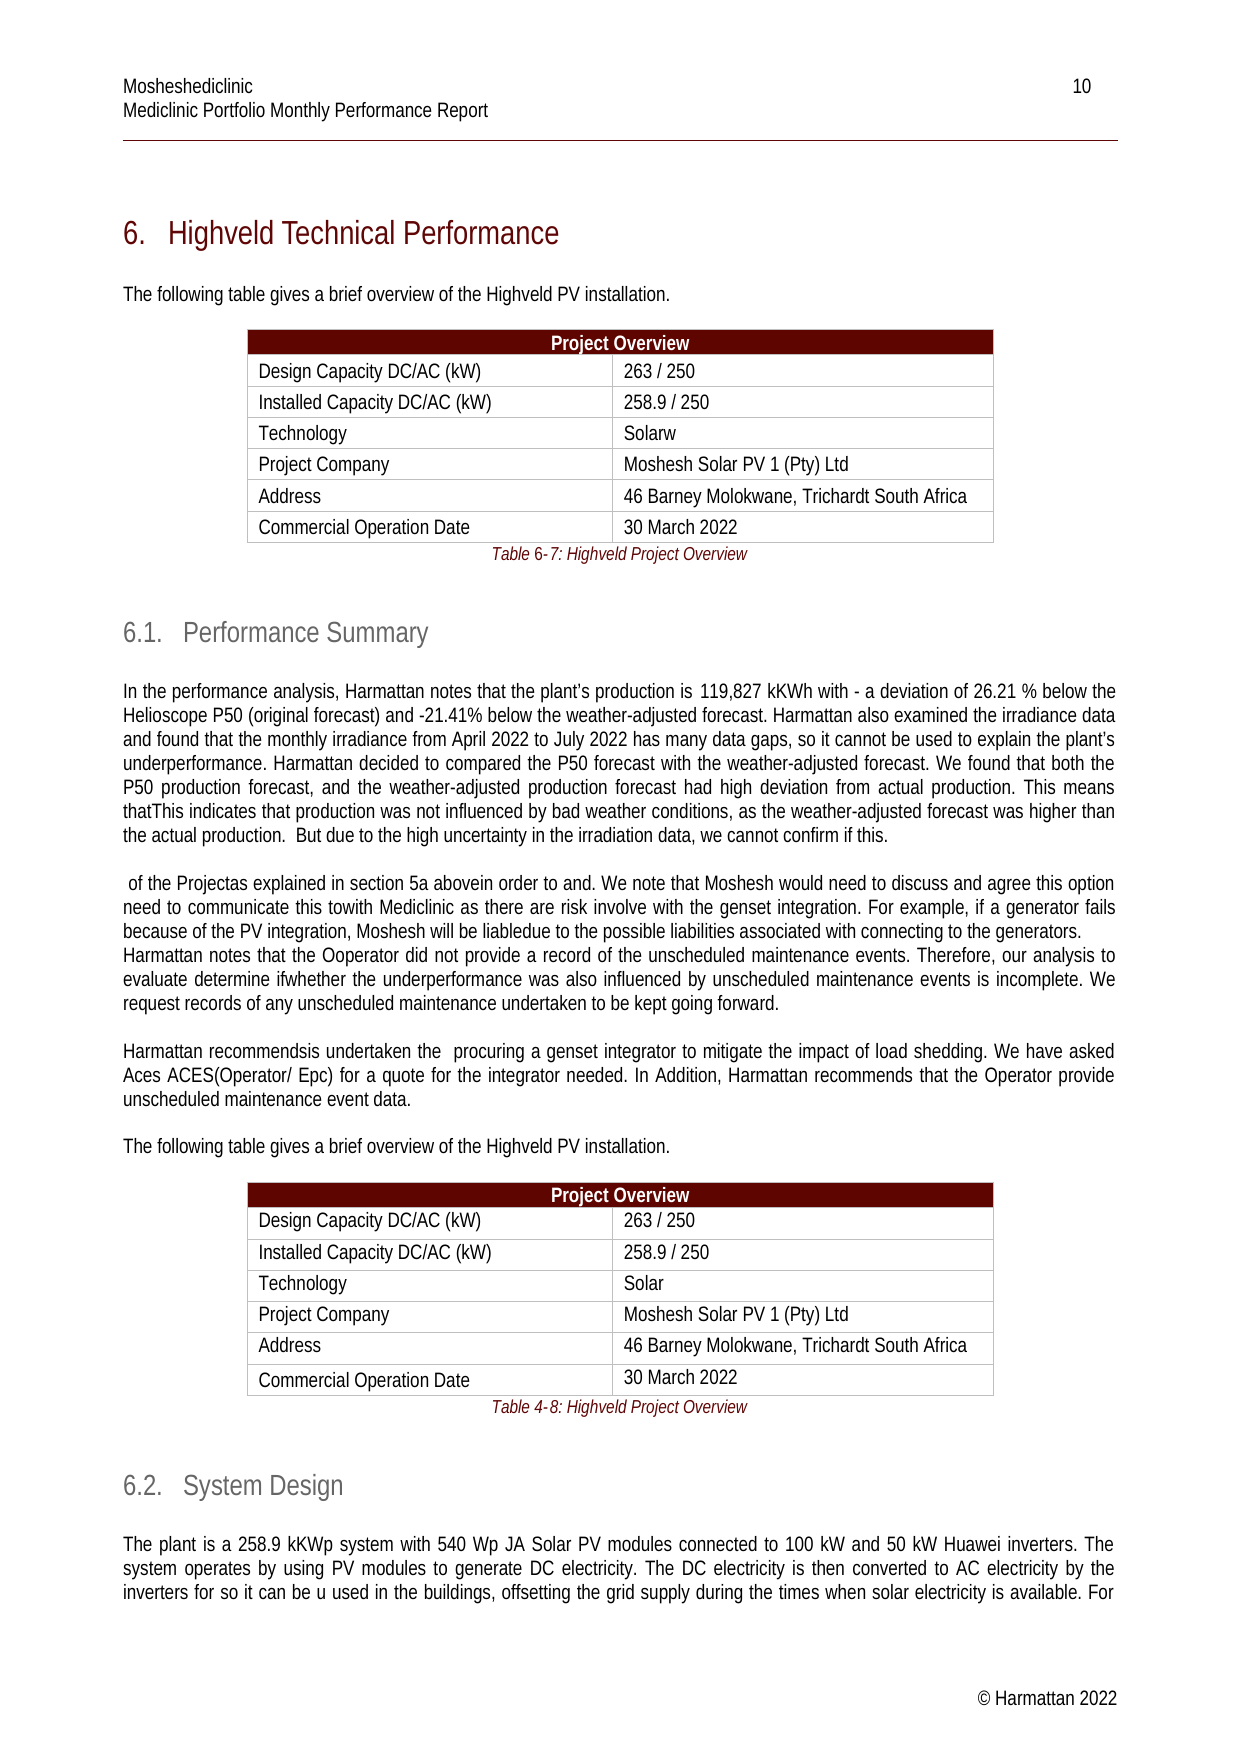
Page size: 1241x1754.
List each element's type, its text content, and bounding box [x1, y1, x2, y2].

table_cell [613, 1240, 993, 1270]
table_cell [248, 355, 612, 386]
table_cell [613, 1365, 993, 1395]
table_cell [613, 355, 993, 386]
table_cell [248, 1365, 612, 1395]
text 61 [123, 543, 1117, 564]
table_cell [613, 1333, 993, 1363]
table_cell [613, 1302, 993, 1332]
table_cell [248, 480, 612, 511]
table_cell [248, 1271, 612, 1301]
table_cell [613, 418, 993, 448]
table_cell [613, 512, 993, 542]
subtitle Highveld Technical Performance [123, 213, 1117, 251]
table_cell [613, 1271, 993, 1301]
table_header [248, 1183, 993, 1207]
table_cell [613, 480, 993, 511]
table_cell [613, 449, 993, 479]
table_cell [613, 1208, 993, 1238]
table_header [248, 330, 993, 354]
table_cell [248, 387, 612, 417]
table_cell [613, 387, 993, 417]
table_cell [248, 418, 612, 448]
table_cell [248, 1240, 612, 1270]
table_cell [248, 1333, 612, 1363]
table_cell [248, 1302, 612, 1332]
table_cell [248, 449, 612, 479]
table_cell [248, 1208, 612, 1238]
table_cell [248, 512, 612, 542]
